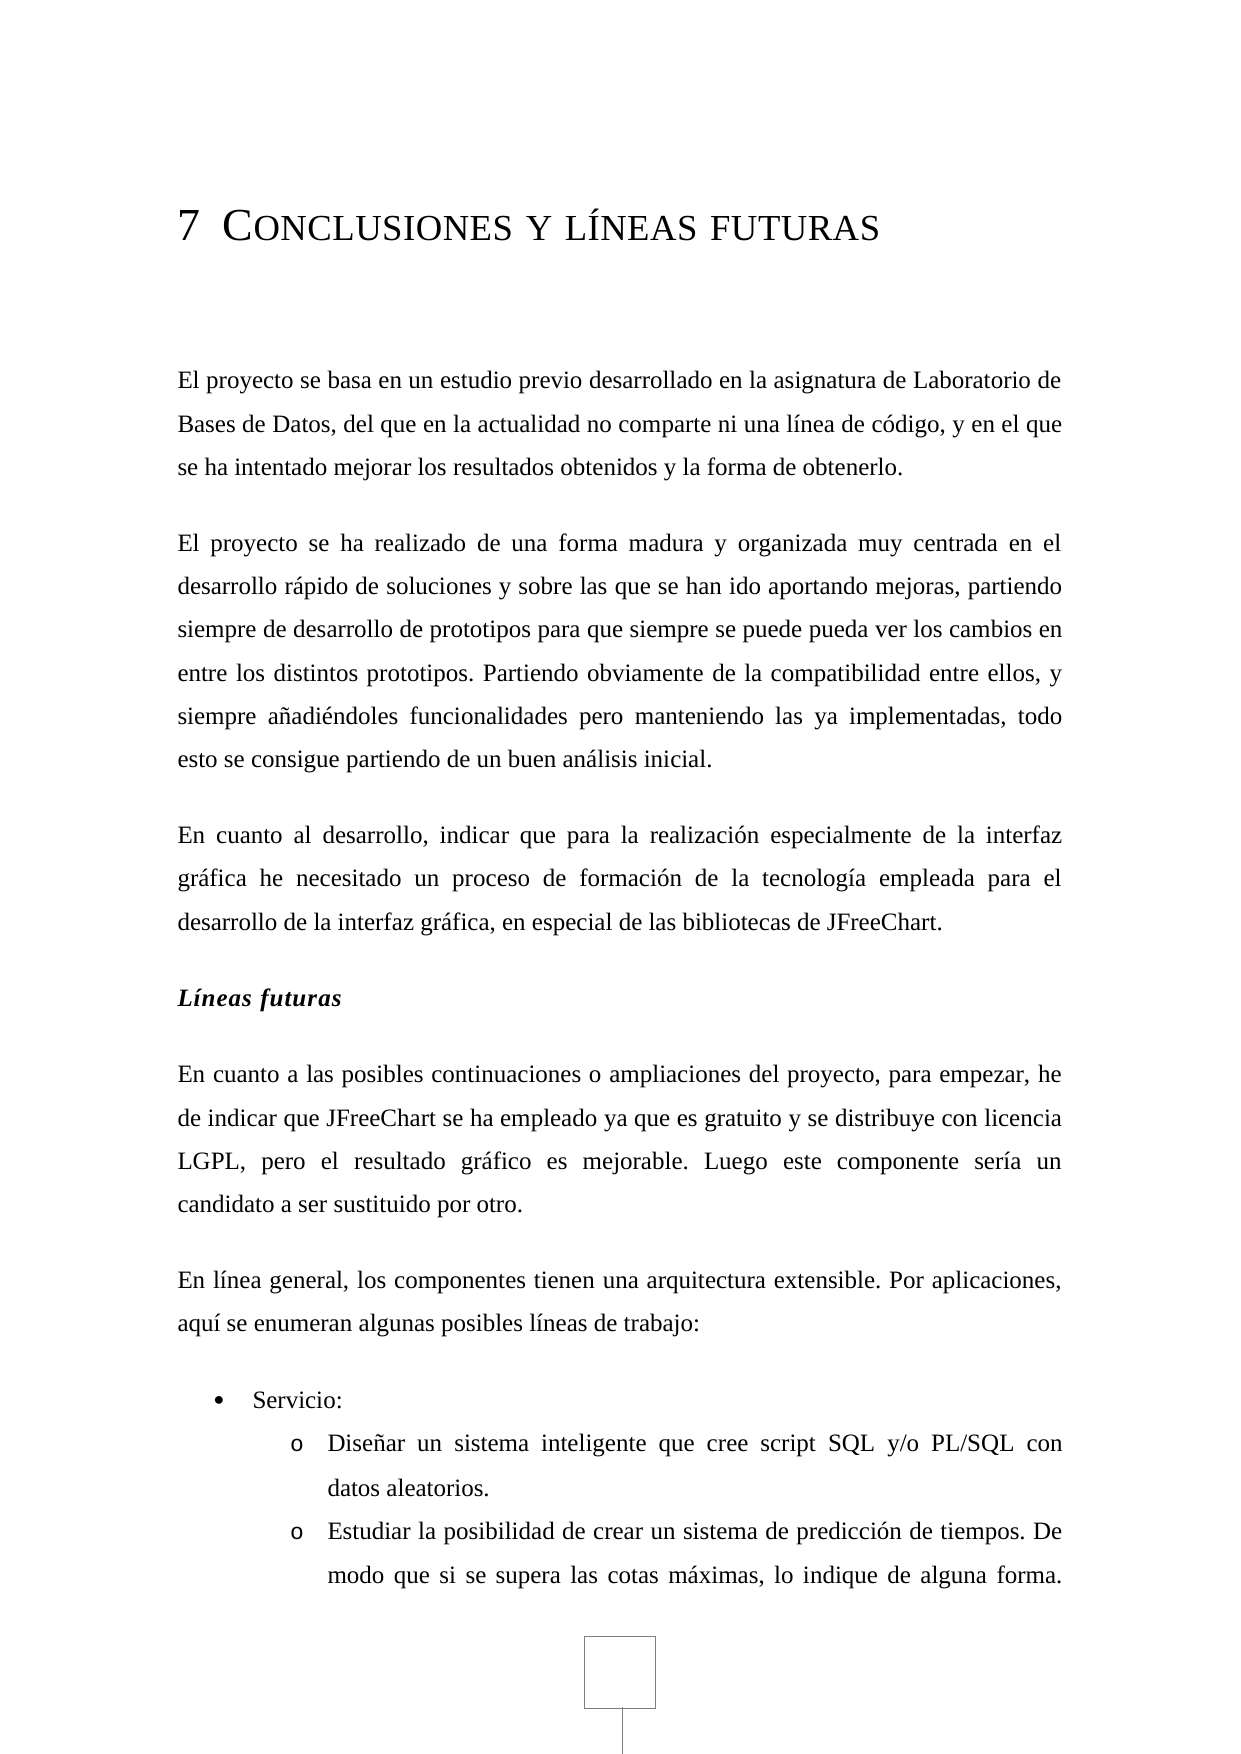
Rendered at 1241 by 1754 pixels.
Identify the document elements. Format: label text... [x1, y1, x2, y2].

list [290, 1516, 1063, 1589]
text El proyecto se basa en un estudio previo desarrollado en la asignatura de Laboratorio de Bases de Datos, del que en la actualidad no comparte ni una línea de código, y en el que se ha intentado mejorar los resultados obtenidos y la forma de obtenerlo. [177, 366, 1063, 481]
text El proyecto se ha realizado de una forma madura y organizada muy centrada en el desarrollo rápido de soluciones y sobre las que se han ido aportando mejoras, partiendo siempre de desarrollo de prototipos para que siempre se puede pueda ver los cambios en entre los distintos prototipos. Partiendo obviamente de la compatibilidad entre ellos, y siempre añadiéndoles funcionalidades pero manteniendo las ya implementadas, todo esto se consigue partiendo de un buen análisis inicial. [177, 528, 1063, 773]
text En línea general, los componentes tienen una arquitectura extensible. Por aplicaciones, aquí se enumeran algunas posibles líneas de trabajo: [177, 1265, 1063, 1337]
text Líneas futuras [177, 983, 1063, 1012]
text En cuanto al desarrollo, indicar que para la realización especialmente de la interfaz gráfica he necesitado un proceso de formación de la tecnología empleada para el desarrollo de la interfaz gráfica, en especial de las bibliotecas de JFreeChart. [177, 820, 1063, 935]
text En cuanto a las posibles continuaciones o ampliaciones del proyecto, para empezar, he de indicar que JFreeChart se ha empleado ya que es gratuito y se distribuye con licencia LGPL, pero el resultado gráfico es mejorable. Luego este componente sería un candidato a ser sustituido por otro. [177, 1059, 1063, 1218]
list Diseñar un sistema inteligente que cree script SQL y/o PL/SQL con datos aleatorios. [290, 1428, 1063, 1501]
list Servicio: [215, 1385, 1063, 1414]
subtitle Conclusiones y líneas futuras [177, 198, 1063, 250]
